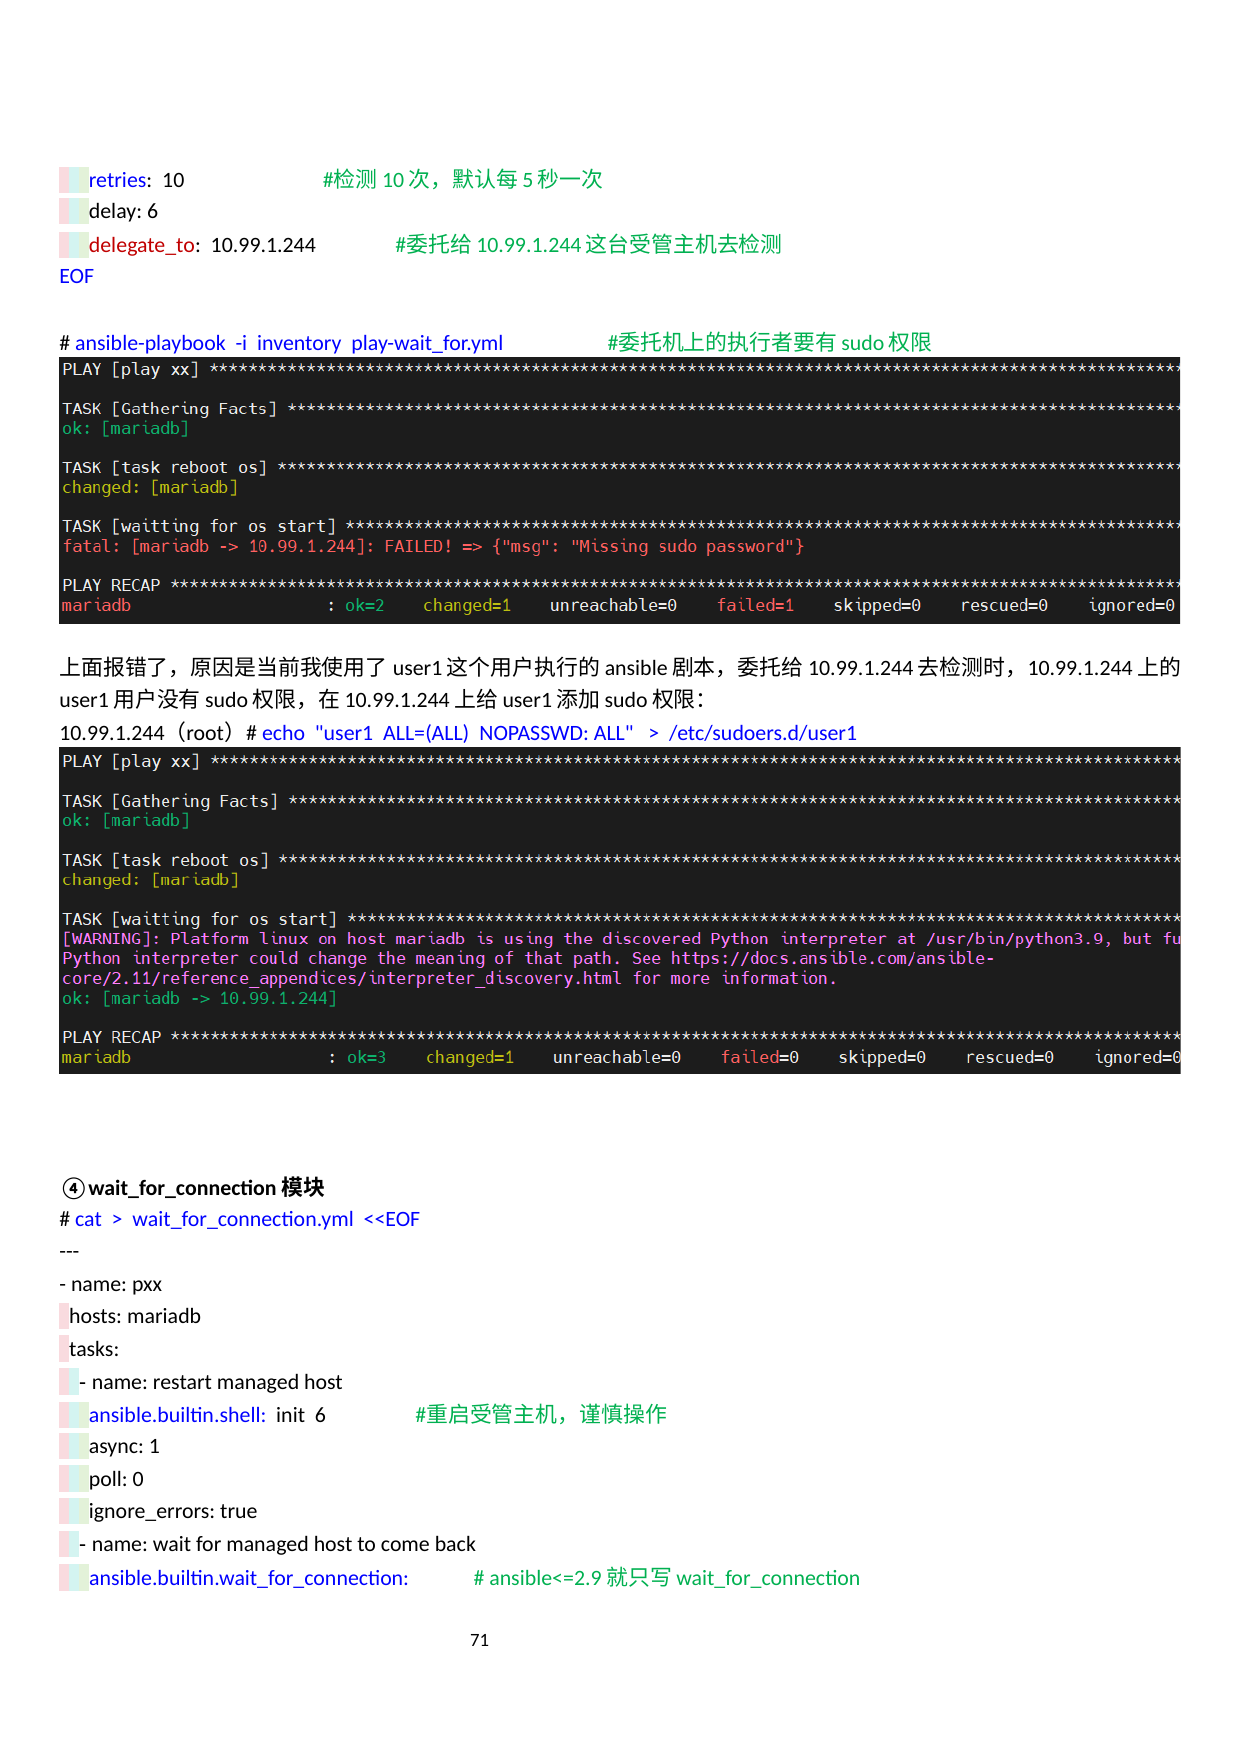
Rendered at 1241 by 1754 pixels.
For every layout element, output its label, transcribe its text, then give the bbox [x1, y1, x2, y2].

text # cat > wait_for_connection.yml <<EOF [59, 1202, 1181, 1234]
text - name: restart managed host [59, 1364, 1181, 1397]
text ④wait_for_connection模块 [59, 1169, 1181, 1202]
text poll: 0 [59, 1462, 1181, 1494]
text 上面报错了，原因是当前我使用了user1这个用户执行的ansible剧本，委托给10.99.1.244去检测时，10.99.1.244上的user1用户没有sudo权限，在10.99.1.244上给user1添加sudo权限： [59, 649, 1181, 714]
text delay: 6 [59, 194, 1181, 227]
text EOF [59, 259, 1181, 292]
text retries: 10 #检测10次，默认每5秒一次 [59, 162, 1181, 194]
text # ansible-playbook -i inventory play-wait_for.yml #委托机上的执行者要有sudo权限 [59, 324, 1181, 357]
text ansible.builtin.shell: init 6 #重启受管主机，谨慎操作 [59, 1397, 1181, 1429]
text delegate_to: 10.99.1.244 #委托给10.99.1.244这台受管主机去检测 [59, 227, 1181, 259]
picture [59, 747, 1181, 1074]
picture [59, 357, 1181, 624]
text --- [59, 1234, 1181, 1267]
text hosts: mariadb [59, 1299, 1181, 1332]
text async: 1 [59, 1429, 1181, 1462]
text 10.99.1.244（root）# echo "user1 ALL=(ALL) NOPASSWD: ALL" > /etc/sudoers.d/user1 [59, 714, 1181, 747]
text - name: pxx [59, 1267, 1181, 1299]
text ansible.builtin.wait_for_connection: # ansible<=2.9就只写wait_for_connection [59, 1559, 1181, 1592]
text tasks: [59, 1332, 1181, 1364]
text - name: wait for managed host to come back [59, 1527, 1181, 1559]
text ignore_errors: true [59, 1494, 1181, 1527]
